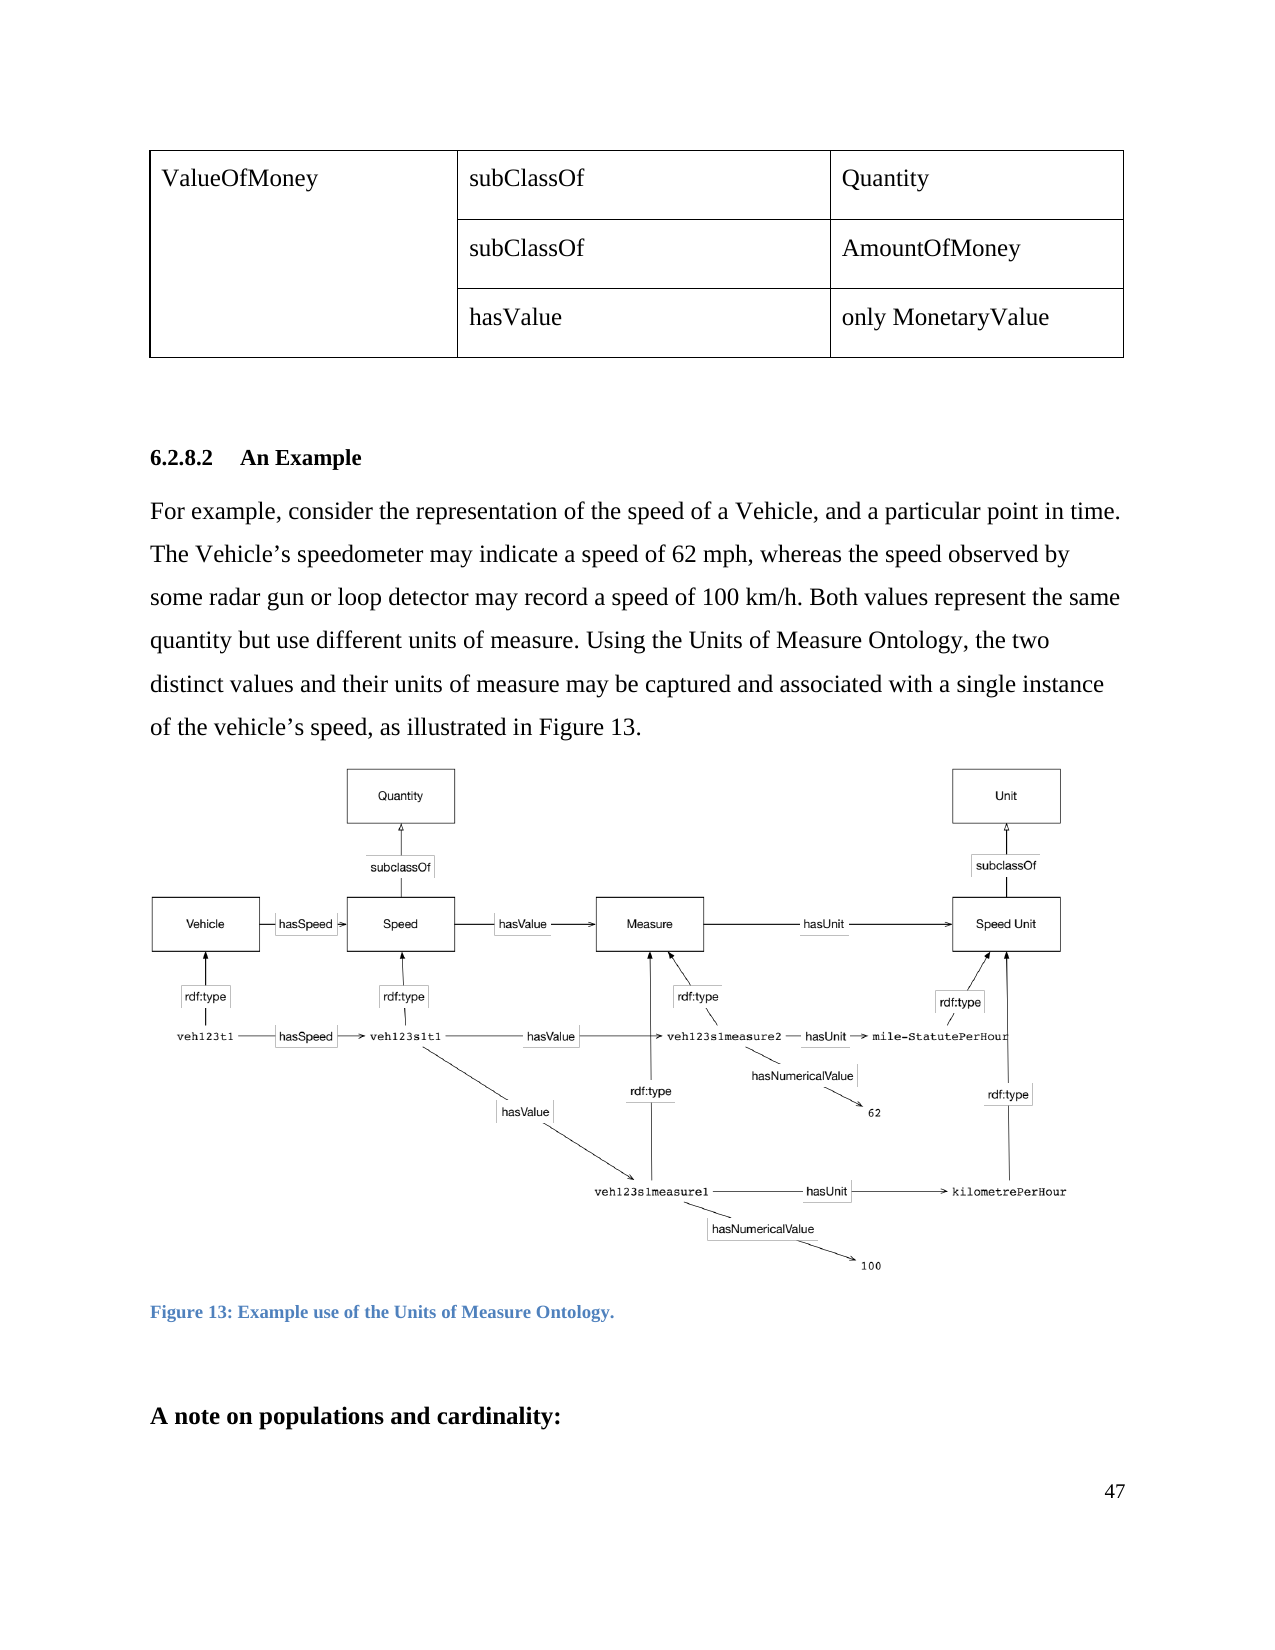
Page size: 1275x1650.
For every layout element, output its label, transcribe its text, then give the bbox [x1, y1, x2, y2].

text A note on populations and cardinality: [150, 1401, 1125, 1430]
subtitle An Example [150, 444, 1125, 471]
text For example, consider the representation of the speed of a Vehicle, and a particular point in time. The Vehicle’s speedometer may indicate a speed of 62 mph, whereas the speed observed by some radar gun or loop detector may record a speed of 100 km/h. Both values represent the same quantity but use different units of measure. Using the Units of Measure Ontology, the two distinct values and their units of measure may be captured and associated with a single instance of the vehicle’s speed, as illustrated in Figure 13. [150, 496, 1125, 741]
table_cell Quantity [831, 151, 1123, 219]
table_cell ValueOfMoney [151, 151, 457, 357]
table_cell AmountOfMoney [831, 220, 1123, 288]
table_cell only MonetaryValue [831, 289, 1123, 357]
table_cell subClassOf [458, 151, 830, 219]
table_cell subClassOf [458, 220, 830, 288]
table_cell hasValue [458, 289, 830, 357]
